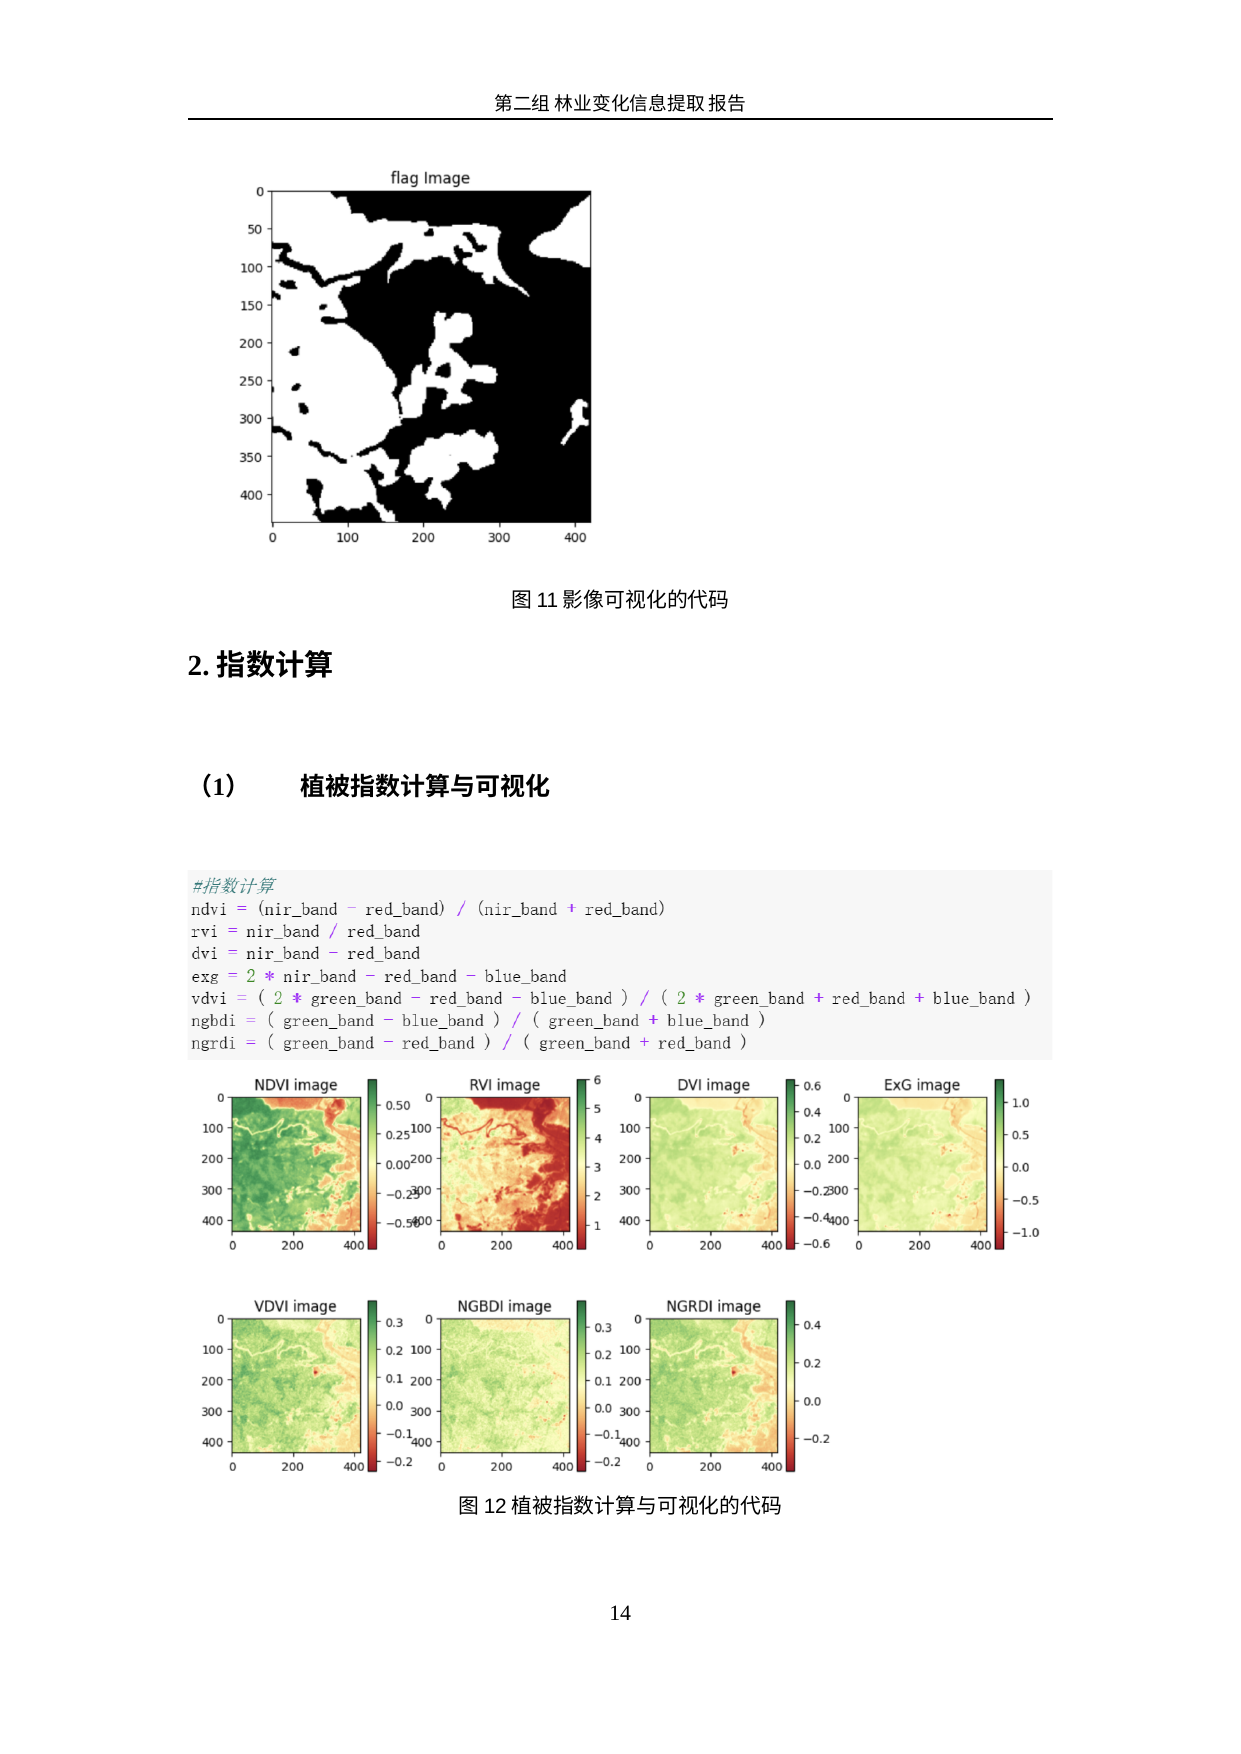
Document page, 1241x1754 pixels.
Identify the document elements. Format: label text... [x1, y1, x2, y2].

picture [231, 160, 643, 555]
text 图 11 影像可视化的代码 [187, 583, 1053, 615]
subtitle 指数计算 [187, 630, 1053, 695]
picture [187, 870, 1053, 1060]
subtitle 植被指数计算与可视化 [187, 752, 1053, 817]
text 图 12 植被指数计算与可视化的代码 [187, 1488, 1053, 1521]
picture [187, 1065, 1052, 1484]
